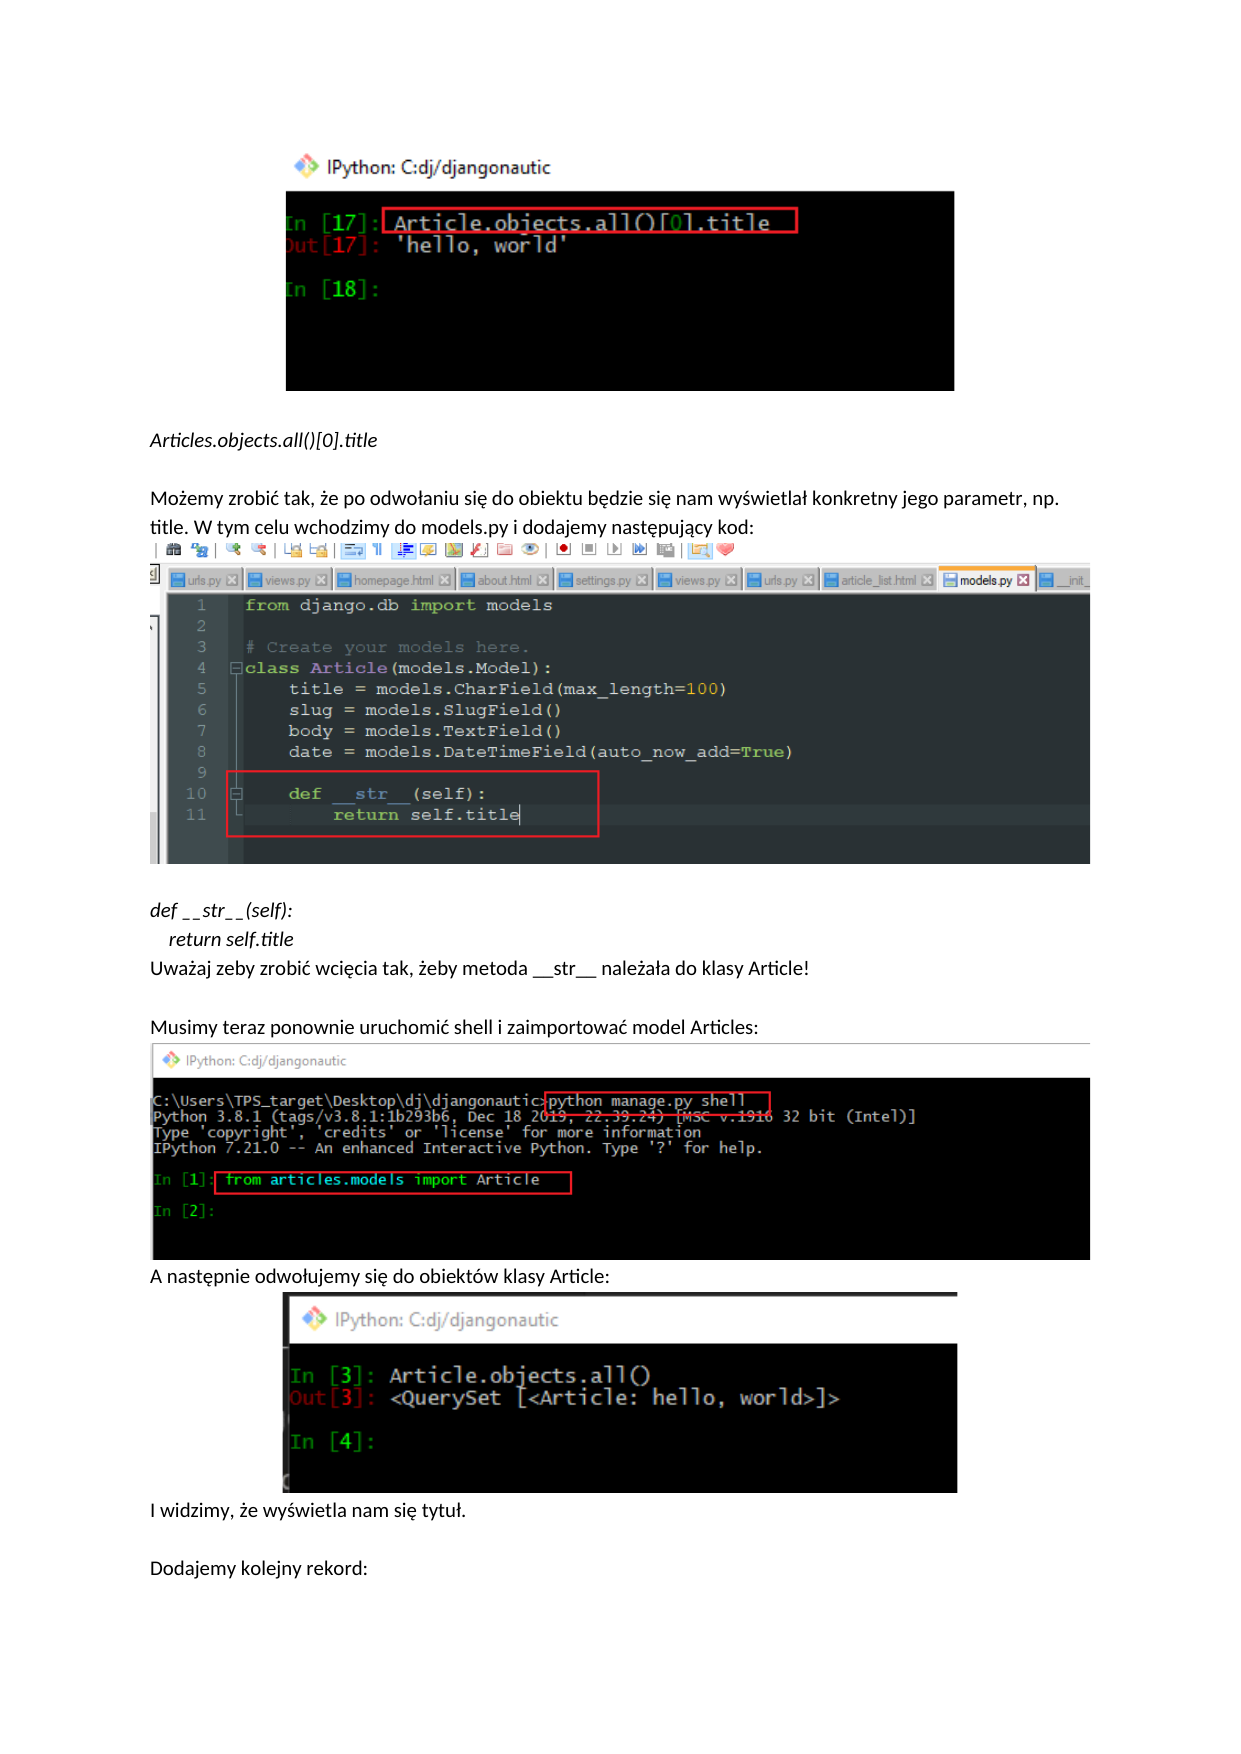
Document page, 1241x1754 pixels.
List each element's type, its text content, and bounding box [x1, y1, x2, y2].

text A następnie odwołujemy się do obiektów klasy Article: [150, 1264, 1090, 1289]
text Uważaj zeby zrobić wcięcia tak, żeby metoda __str__ należała do klasy Article! [150, 956, 1090, 981]
picture [282, 1292, 958, 1493]
text return self.title [150, 926, 1090, 952]
picture [150, 1043, 1091, 1260]
text I widzimy, że wyświetla nam się tytuł. [150, 1497, 1090, 1522]
text Możemy zrobić tak, że po odwołaniu się do obiektu będzie się nam wyświetlał konkretny jego parametr, np. title. W tym celu wchodzimy do models.py i dodajemy następujący kod: [150, 485, 1090, 540]
text Musimy teraz ponownie uruchomić shell i zaimportować model Articles: [150, 1014, 1090, 1039]
text def __str__(self): [150, 897, 1090, 923]
picture [285, 150, 955, 391]
text Dodajemy kolejny rekord: [150, 1555, 1090, 1581]
text Articles.objects.all()[0].title [150, 427, 1090, 452]
picture [150, 543, 1091, 864]
